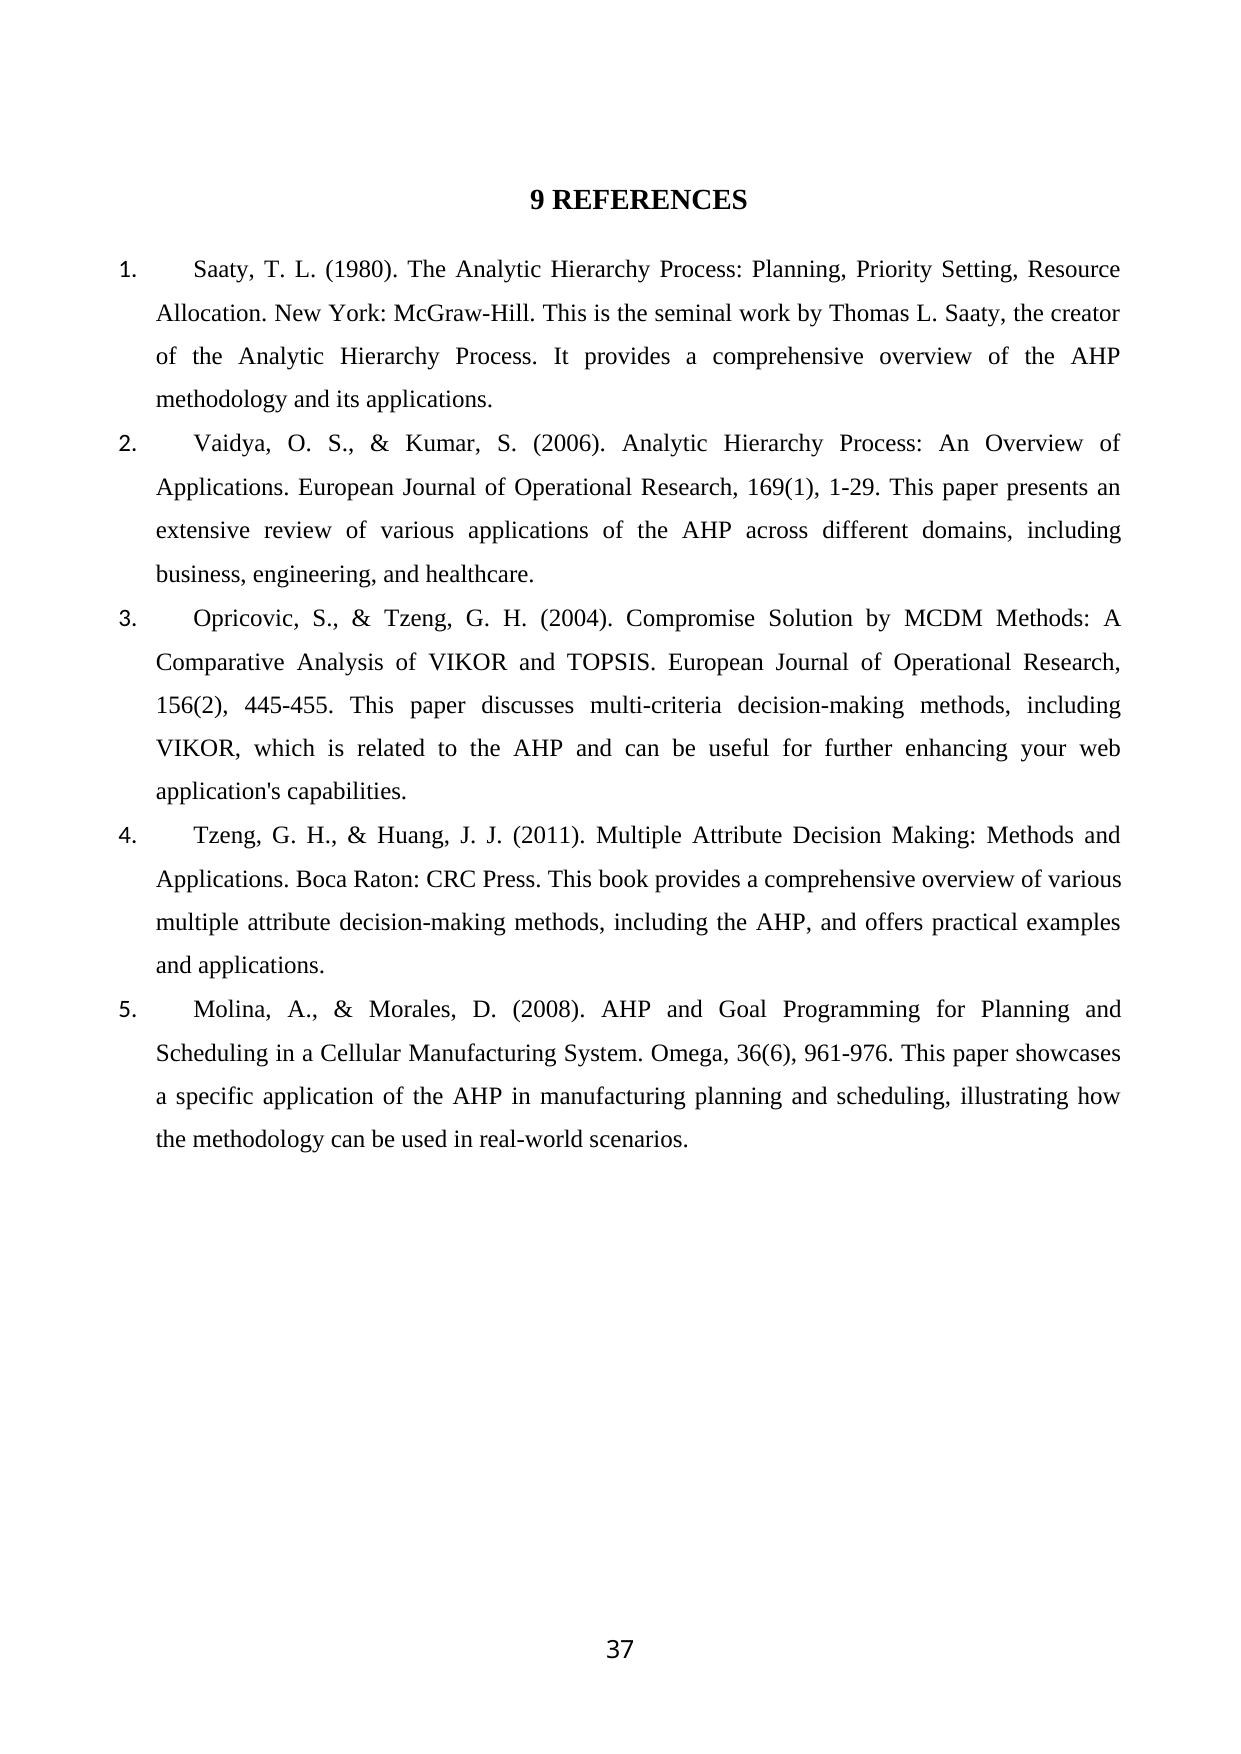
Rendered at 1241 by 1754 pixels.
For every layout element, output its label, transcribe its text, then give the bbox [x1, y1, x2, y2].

list Saaty, T. L. (1980). The Analytic Hierarchy Process: Planning, Priority Setting, Resource Allocation. New York: McGraw-Hill. This is the seminal work by Thomas L. Saaty, the creator of the Analytic Hierarchy Process. It provides a comprehensive overview of the AHP methodology and its applications. [118, 253, 1122, 413]
list Opricovic, S., & Tzeng, G. H. (2004). Compromise Solution by MCDM Methods: A Comparative Analysis of VIKOR and TOPSIS. European Journal of Operational Research, 156(2), 445-455. This paper discusses multi-criteria decision-making methods, including VIKOR, which is related to the AHP and can be useful for further enhancing your web application's capabilities. [118, 643, 1122, 846]
list Tzeng, G. H., & Huang, J. J. (2011). Multiple Attribute Decision Making: Methods and Applications. Boca Raton: CRC Press. This book provides a comprehensive overview of various multiple attribute decision-making methods, including the AHP, and offers practical examples and applications. [118, 882, 1122, 1042]
list Vaidya, O. S., & Kumar, S. (2006). Analytic Hierarchy Process: An Overview of Applications. European Journal of Operational Research, 169(1), 1-29. This paper presents an extensive review of various applications of the AHP across different domains, including business, engineering, and healthcare. [118, 448, 1122, 608]
text 9 REFERENCES [156, 182, 1122, 216]
list Molina, A., & Morales, D. (2008). AHP and Goal Programming for Planning and Scheduling in a Cellular Manufacturing System. Omega, 36(6), 961-976. This paper showcases a specific application of the AHP in manufacturing planning and scheduling, illustrating how the methodology can be used in real-world scenarios. [118, 1077, 1122, 1237]
